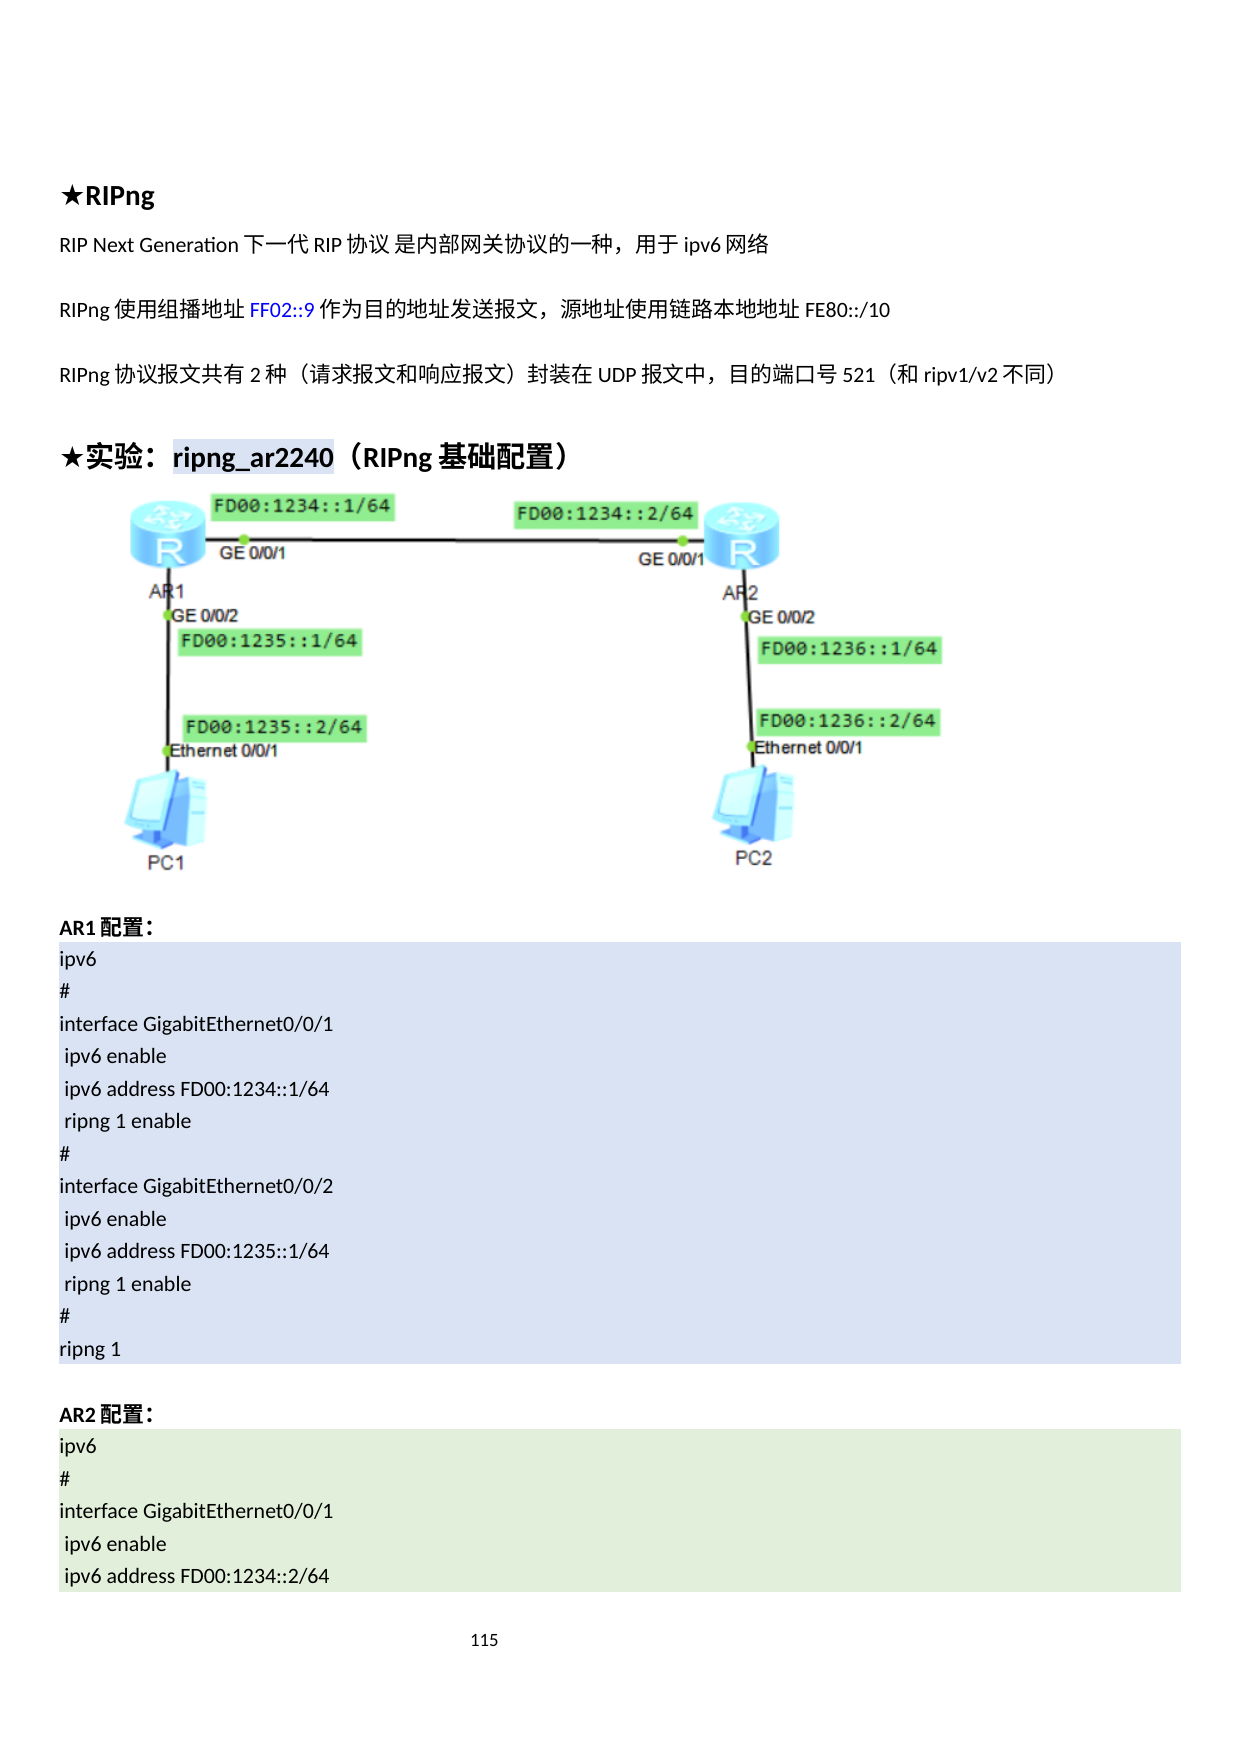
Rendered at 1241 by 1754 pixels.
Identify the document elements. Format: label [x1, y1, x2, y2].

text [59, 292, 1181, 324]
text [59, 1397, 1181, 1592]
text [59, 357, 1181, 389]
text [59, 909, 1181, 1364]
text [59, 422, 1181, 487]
picture [59, 487, 958, 874]
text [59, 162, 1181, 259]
